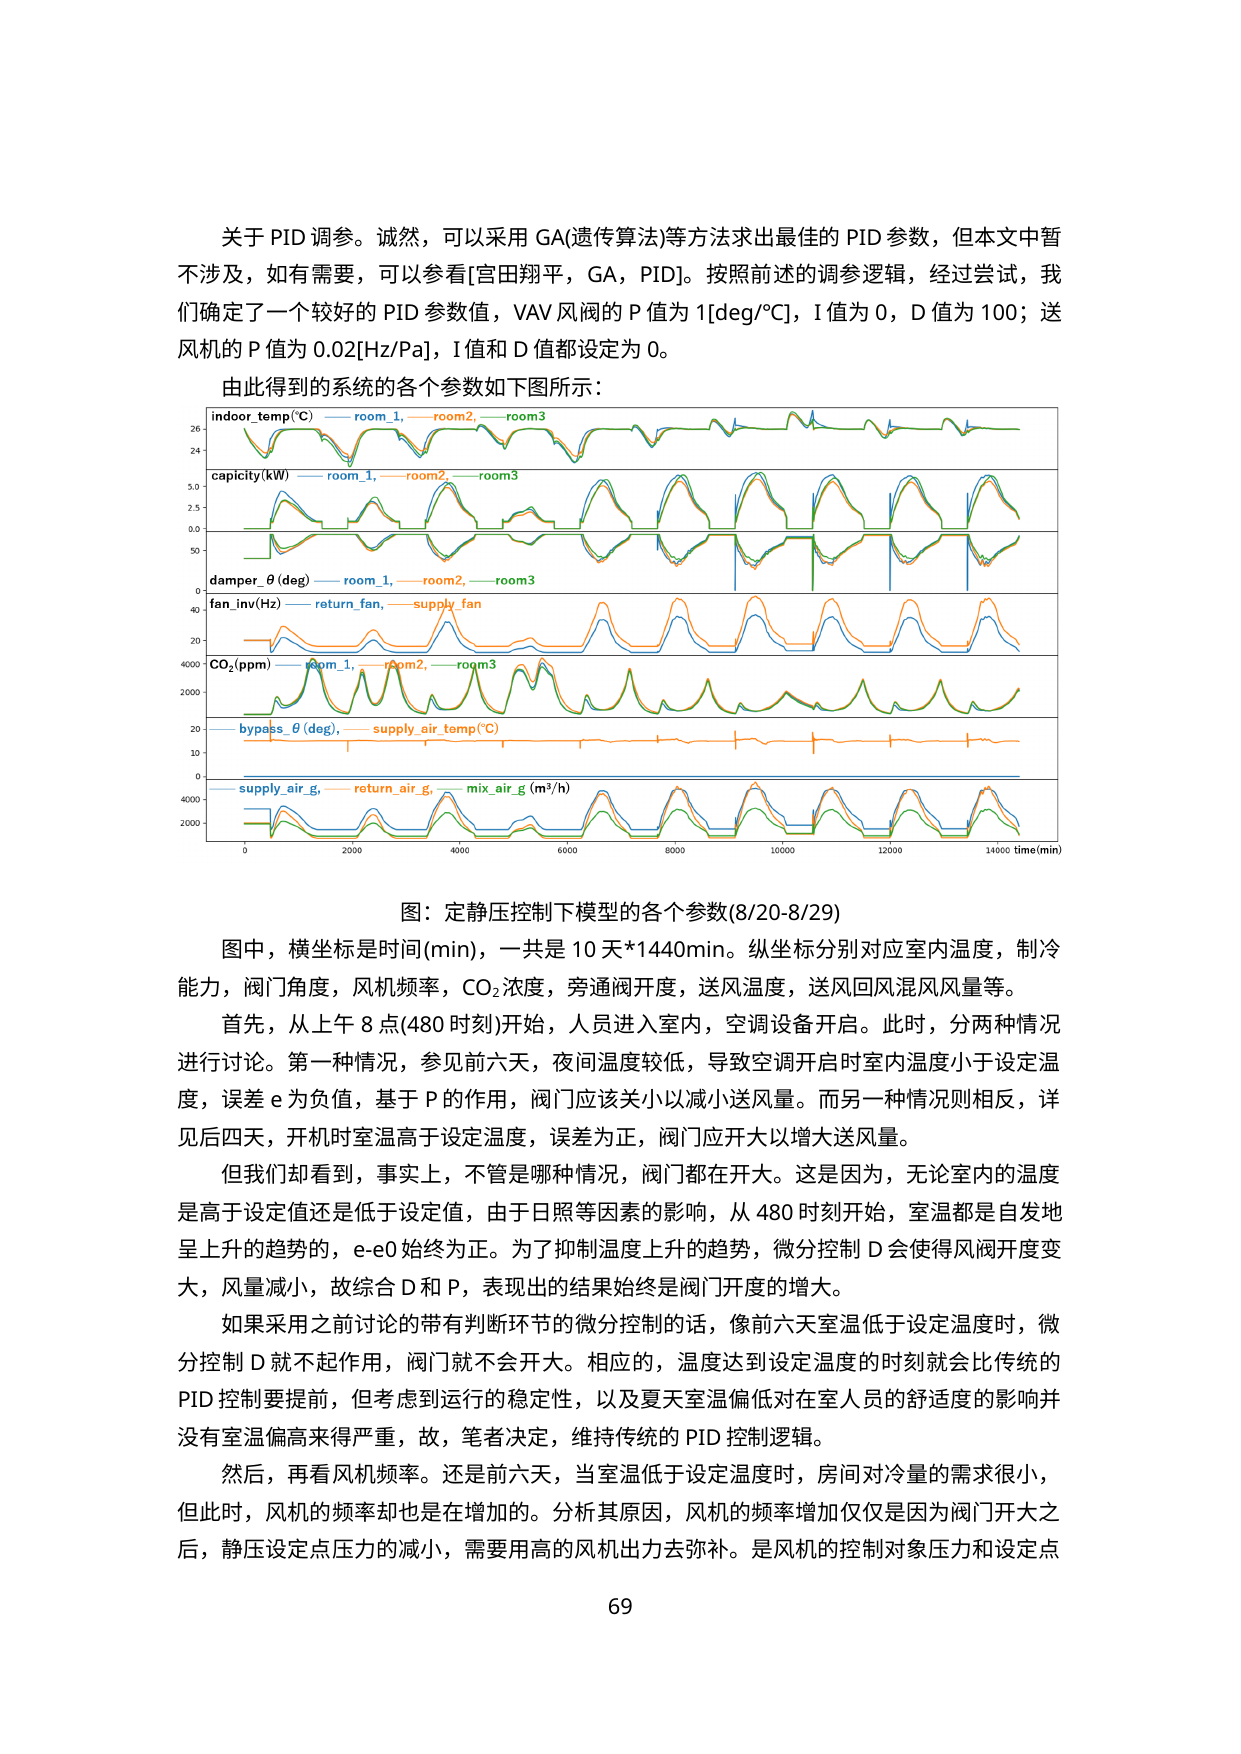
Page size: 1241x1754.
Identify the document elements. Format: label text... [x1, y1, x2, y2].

text 由此得到的系统的各个参数如下图所示： [177, 367, 1063, 404]
text 图中，横坐标是时间(min)，一共是10天*1440min。纵坐标分别对应室内温度，制冷能力，阀门角度，风机频率，CO2浓度，旁通阀开度，送风温度，送风回风混风风量等。 [177, 929, 1063, 1004]
text 首先，从上午8点(480时刻)开始，人员进入室内，空调设备开启。此时，分两种情况进行讨论。第一种情况，参见前六天，夜间温度较低，导致空调开启时室内温度小于设定温度，误差e为负值，基于P的作用，阀门应该关小以减小送风量。而另一种情况则相反，详见后四天，开机时室温高于设定温度，误差为正，阀门应开大以增大送风量。 [177, 1004, 1063, 1154]
text 但我们却看到，事实上，不管是哪种情况，阀门都在开大。这是因为，无论室内的温度是高于设定值还是低于设定值，由于日照等因素的影响，从480时刻开始，室温都是自发地呈上升的趋势的，e-e0始终为正。为了抑制温度上升的趋势，微分控制D会使得风阀开度变大，风量减小，故综合D和P，表现出的结果始终是阀门开度的增大。 [177, 1154, 1063, 1304]
picture [177, 404, 1063, 863]
text 关于PID调参。诚然，可以采用GA(遗传算法)等方法求出最佳的PID参数，但本文中暂不涉及，如有需要，可以参看[宫田翔平，GA，PID]。按照前述的调参逻辑，经过尝试，我们确定了一个较好的PID参数值，VAV风阀的P值为1[deg/℃]，I值为0，D值为100；送风机的P值为0.02[Hz/Pa]，I值和D值都设定为0。 [177, 217, 1063, 367]
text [177, 1454, 1063, 1567]
text 图：定静压控制下模型的各个参数(8/20-8/29) [177, 892, 1063, 929]
text 如果采用之前讨论的带有判断环节的微分控制的话，像前六天室温低于设定温度时，微分控制D就不起作用，阀门就不会开大。相应的，温度达到设定温度的时刻就会比传统的PID控制要提前，但考虑到运行的稳定性，以及夏天室温偏低对在室人员的舒适度的影响并没有室温偏高来得严重，故，笔者决定，维持传统的PID控制逻辑。 [177, 1304, 1063, 1454]
